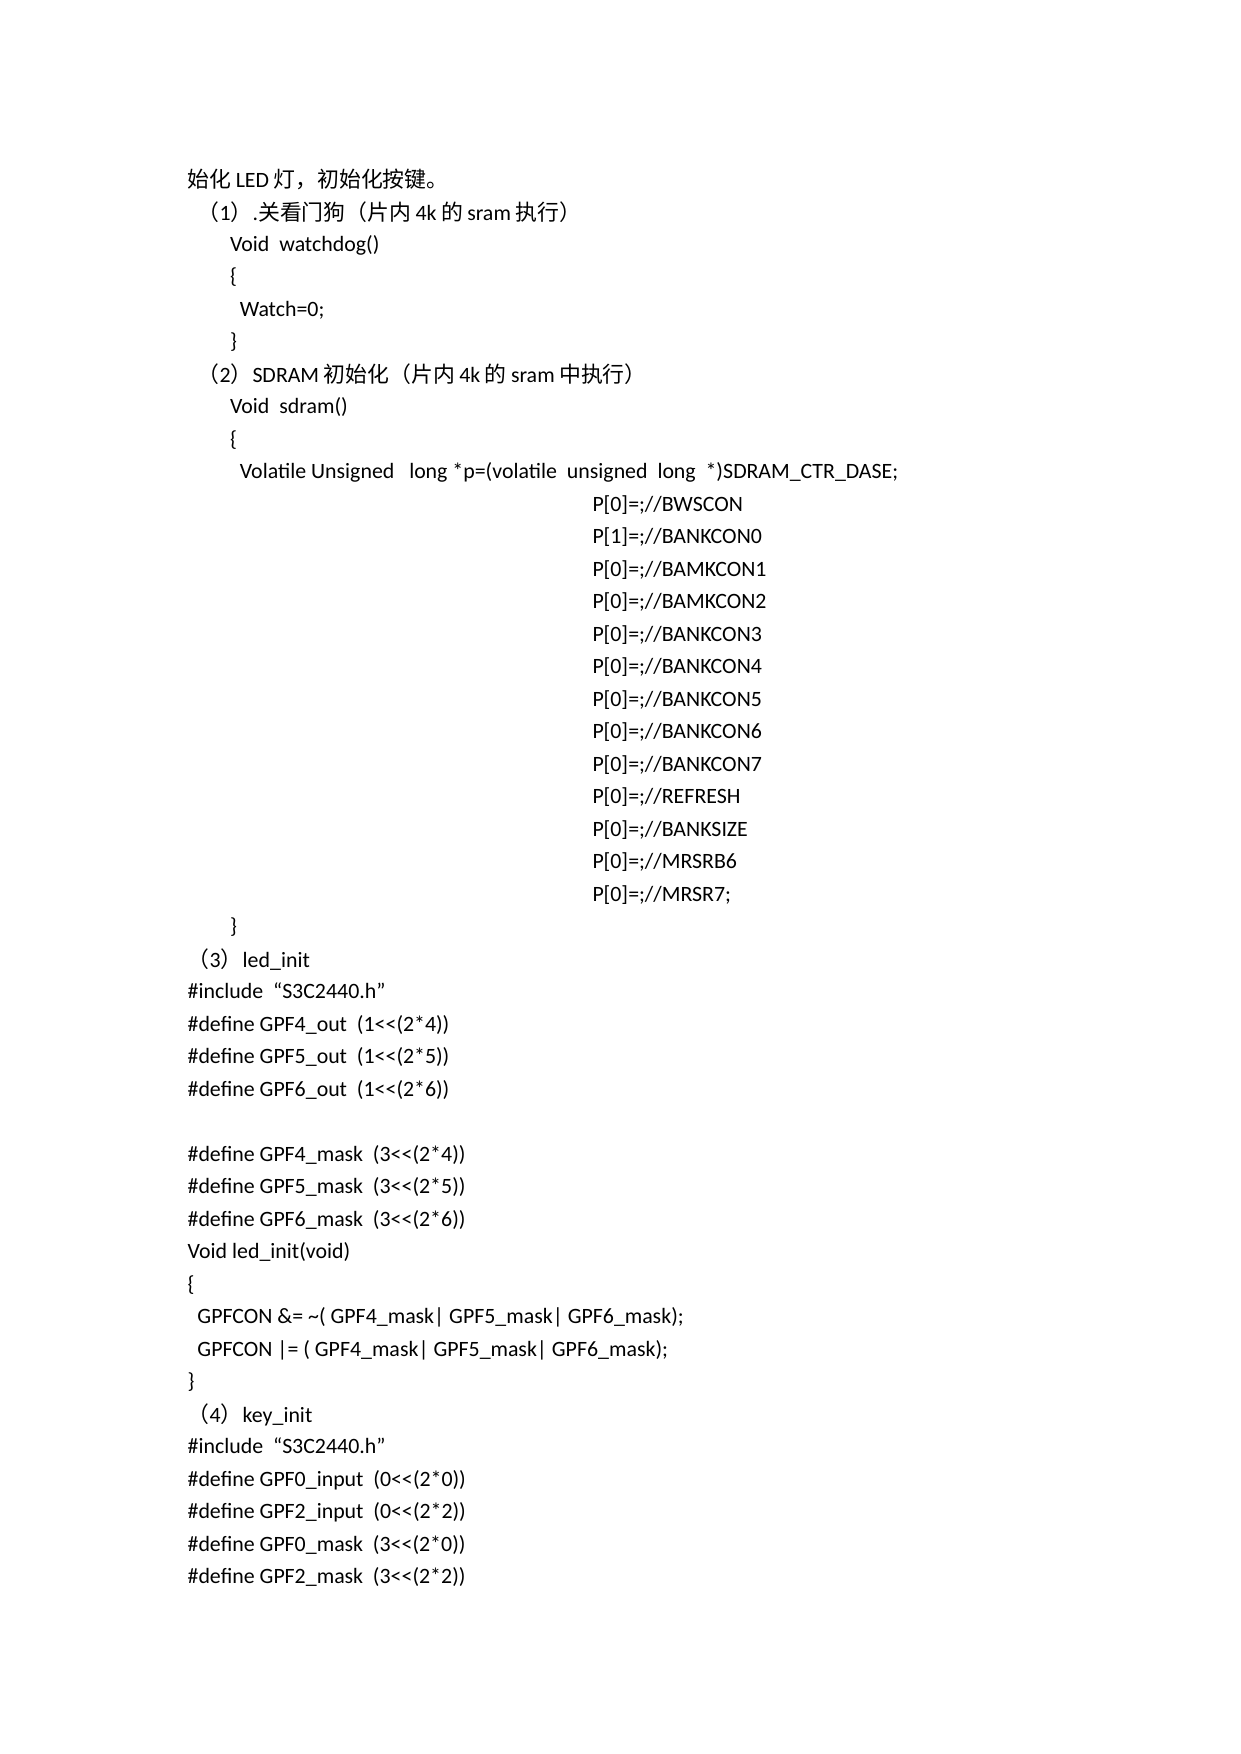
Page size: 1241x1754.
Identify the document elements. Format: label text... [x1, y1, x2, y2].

text #define GPF0_mask (3<<(2*0)) [187, 1527, 1053, 1559]
text #define GPF4_out (1<<(2*4)) [187, 1007, 1053, 1039]
text P[0]=;//REFRESH [187, 779, 1053, 812]
text } [187, 909, 1053, 942]
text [187, 162, 1053, 194]
text （1）.关看门狗（片内4k的sram执行） [187, 194, 1053, 227]
text #include “S3C2440.h” [187, 1429, 1053, 1462]
text #define GPF5_out (1<<(2*5)) [187, 1039, 1053, 1072]
text Volatile Unsigned long *p=(volatile unsigned long *)SDRAM_CTR_DASE; [187, 454, 1053, 487]
text { [187, 422, 1053, 454]
text #define GPF6_out (1<<(2*6)) [187, 1072, 1053, 1104]
text （3）led_init [187, 942, 1053, 974]
text P[0]=;//BAMKCON1 [187, 552, 1053, 584]
text { [187, 259, 1053, 292]
text P[0]=;//BANKCON5 [187, 682, 1053, 714]
text #define GPF4_mask (3<<(2*4)) [187, 1137, 1053, 1169]
text Watch=0; [187, 292, 1053, 324]
text #define GPF6_mask (3<<(2*6)) [187, 1202, 1053, 1234]
text P[0]=;//MRSR7; [187, 877, 1053, 909]
text P[0]=;//BAMKCON2 [187, 584, 1053, 617]
text （4）key_init [187, 1397, 1053, 1429]
text Void watchdog() [187, 227, 1053, 259]
text P[0]=;//BANKCON4 [187, 649, 1053, 682]
text P[0]=;//BANKSIZE [187, 812, 1053, 844]
text P[0]=;//MRSRB6 [187, 844, 1053, 877]
text #define GPF2_mask (3<<(2*2)) [187, 1559, 1053, 1592]
text #define GPF5_mask (3<<(2*5)) [187, 1169, 1053, 1202]
text （2）SDRAM初始化（片内4k的sram中执行） [187, 357, 1053, 389]
text GPFCON &= ~( GPF4_mask| GPF5_mask| GPF6_mask); [187, 1299, 1053, 1332]
text Void sdram() [187, 389, 1053, 422]
text P[1]=;//BANKCON0 [187, 519, 1053, 552]
text Void led_init(void) [187, 1234, 1053, 1267]
text } [187, 324, 1053, 357]
text #define GPF0_input (0<<(2*0)) [187, 1462, 1053, 1494]
text #define GPF2_input (0<<(2*2)) [187, 1494, 1053, 1527]
text P[0]=;//BANKCON3 [187, 617, 1053, 649]
text GPFCON |= ( GPF4_mask| GPF5_mask| GPF6_mask); [187, 1332, 1053, 1364]
text { [187, 1267, 1053, 1299]
text P[0]=;//BANKCON6 [187, 714, 1053, 747]
text } [187, 1364, 1053, 1397]
text P[0]=;//BANKCON7 [187, 747, 1053, 779]
text P[0]=;//BWSCON [187, 487, 1053, 519]
text #include “S3C2440.h” [187, 974, 1053, 1007]
